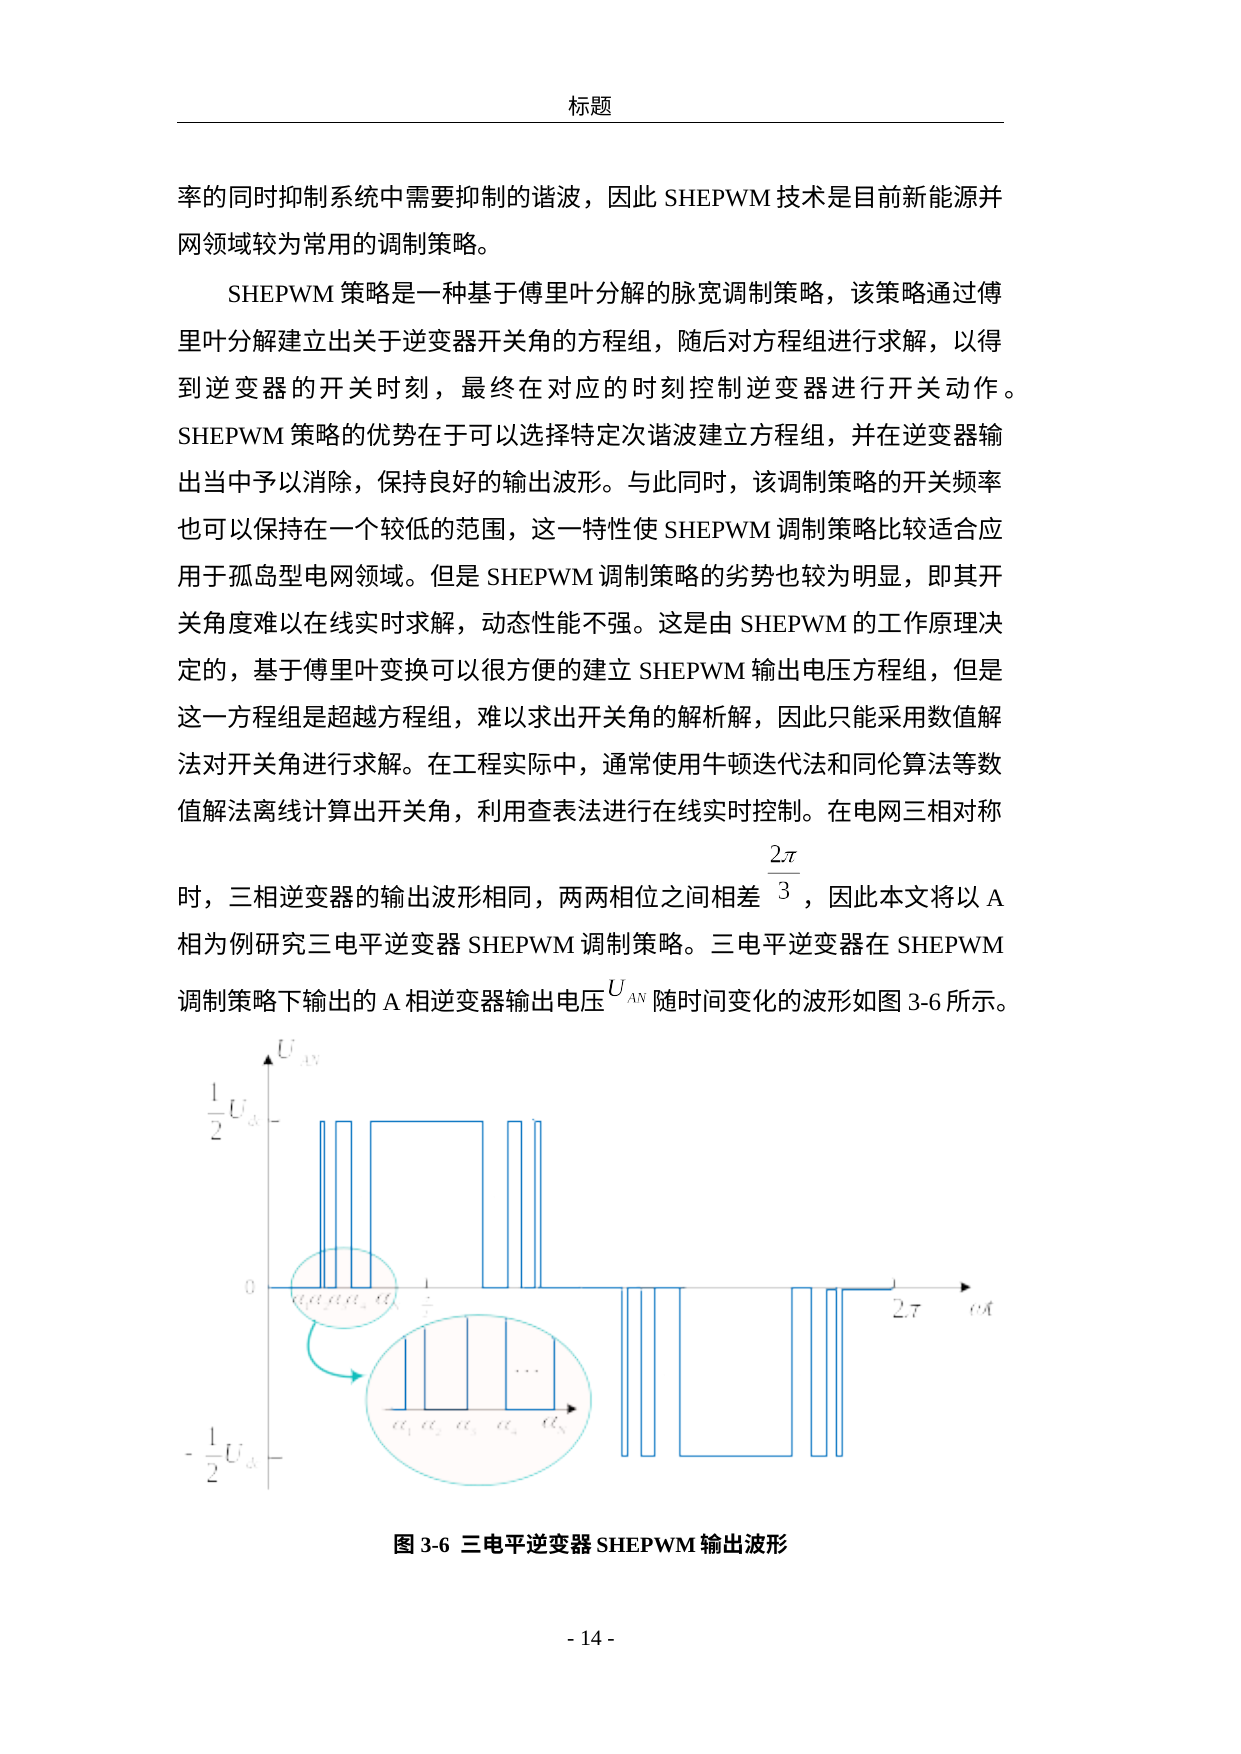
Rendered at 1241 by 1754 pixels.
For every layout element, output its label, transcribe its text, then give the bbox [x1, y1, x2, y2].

text 图 3-6 三电平逆变器SHEPWM输出波形 [177, 1527, 1004, 1559]
text SHEPWM策略是一种基于傅里叶分解的脉宽调制策略，该策略通过傅里叶分解建立出关于逆变器开关角的方程组，随后对方程组进行求解，以得到逆变器的开关时刻，最终在对应的时刻控制逆变器进行开关动作。SHEPWM策略的优势在于可以选择特定次谐波建立方程组，并在逆变器输出当中予以消除，保持良好的输出波形。与此同时，该调制策略的开关频率也可以保持在一个较低的范围，这一特性使SHEPWM调制策略比较适合应用于孤岛型电网领域。但是SHEPWM调制策略的劣势也较为明显，即其开关角度难以在线实时求解，动态性能不强。这是由SHEPWM的工作原理决定的，基于傅里叶变换可以很方便的建立SHEPWM输出电压方程组，但是这一方程组是超越方程组，难以求出开关角的解析解，因此只能采用数值解法对开关角进行求解。在工程实际中，通常使用牛顿迭代法和同伦算法等数值解法离线计算出开关角，利用查表法进行在线实时控制。在电网三相对称时，三相逆变器的输出波形相同，两两相位之间相差，因此本文将以A相为例研究三电平逆变器SHEPWM调制策略。三电平逆变器在SHEPWM调制策略下输出的A相逆变器输出电压随时间变化的波形如图 3-6所示。 [177, 274, 1004, 1018]
